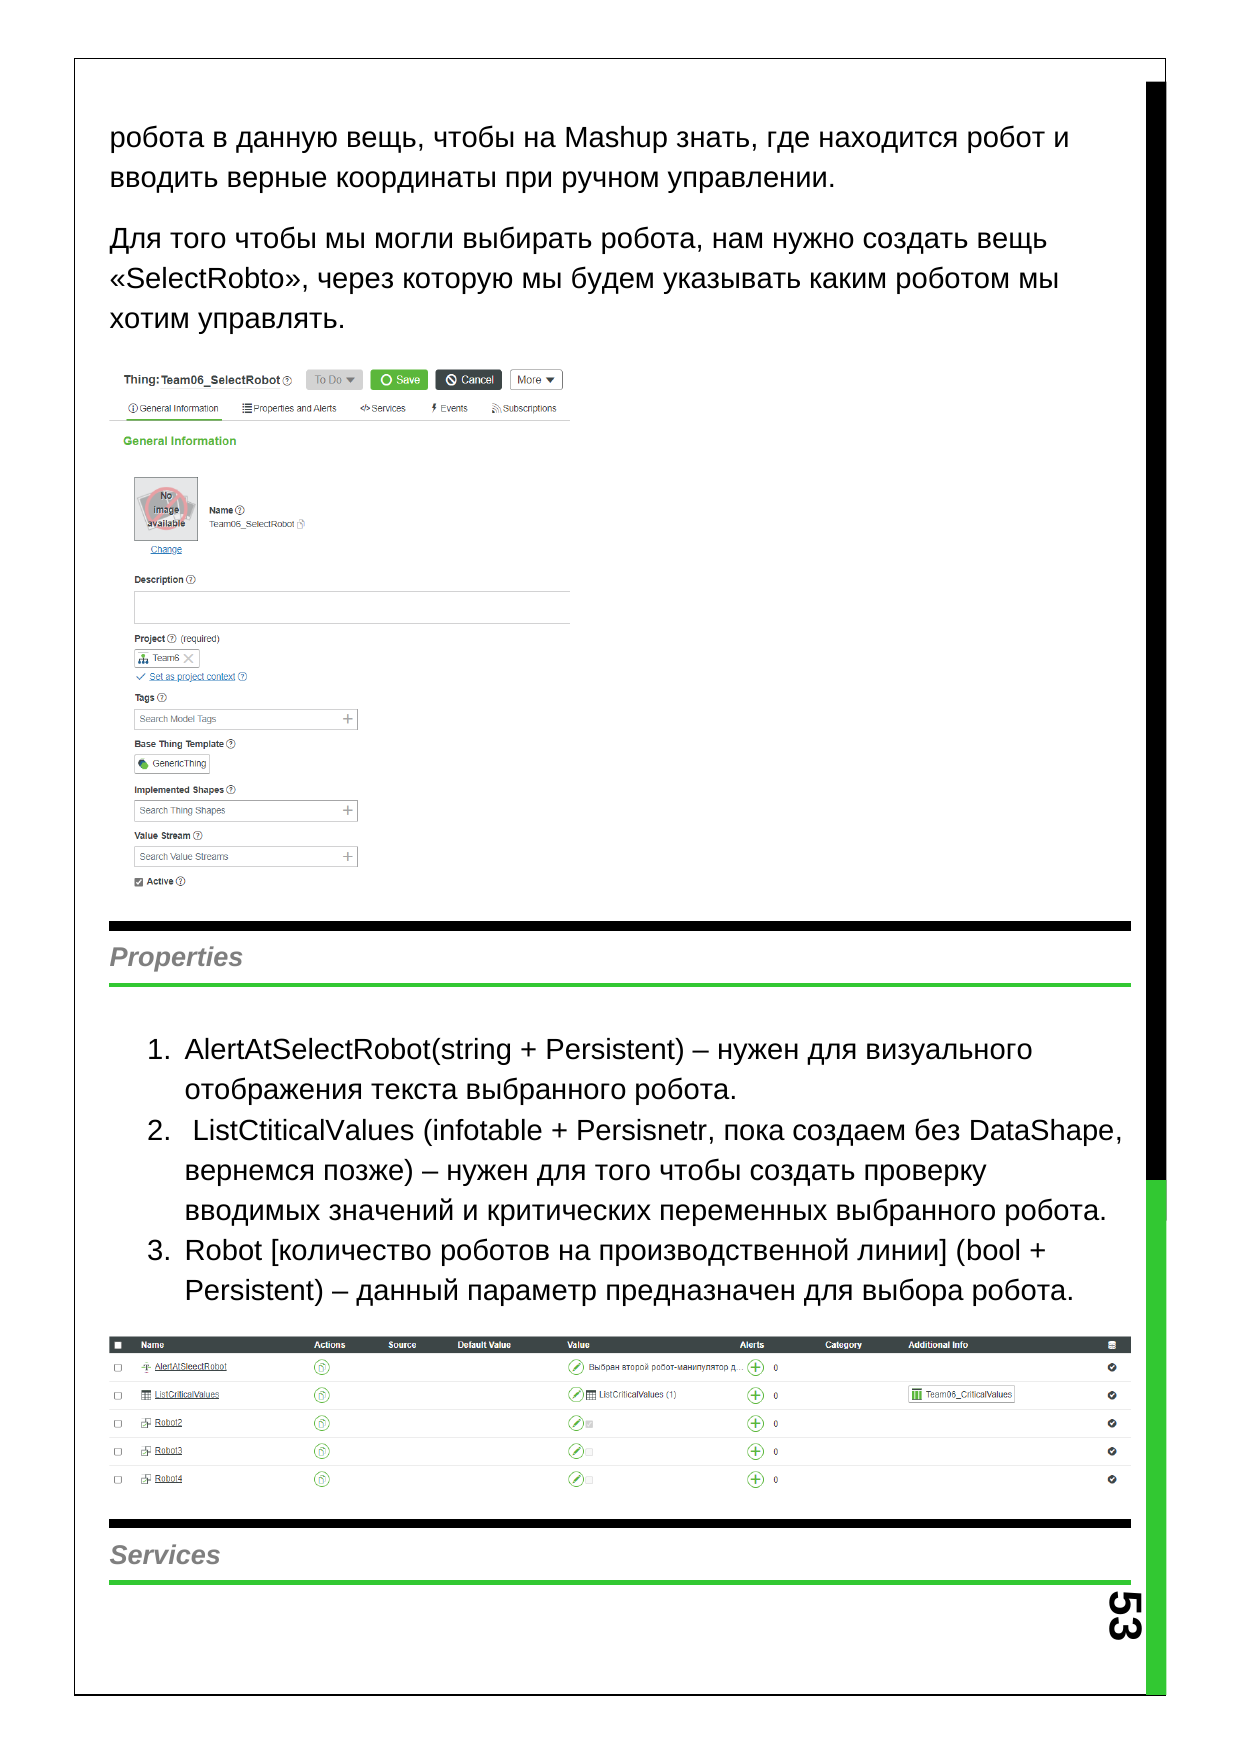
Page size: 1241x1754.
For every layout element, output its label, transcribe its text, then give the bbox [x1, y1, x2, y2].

picture [109, 362, 570, 896]
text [109, 119, 1131, 193]
text Properties [109, 931, 1131, 983]
text Для того чтобы мы могли выбирать робота, нам нужно создать вещь «SelectRobto», через которую мы будем указывать каким роботом мы хотим управлять. [109, 221, 1131, 335]
picture [109, 1334, 1131, 1493]
list AlertAtSelectRobot(string + Persistent) – нужен для визуального отображения текста выбранного робота. [147, 1032, 1131, 1106]
text Services [109, 1528, 1131, 1580]
list Robot [количество роботов на производственной линии] (bool + Persistent) – данный параметр предназначен для выбора робота. [147, 1233, 1131, 1307]
list ListCtiticalValues (infotable + Persisnetr, пока создаем без DataShape, вернемся позже) – нужен для того чтобы создать проверку вводимых значений и критических переменных выбранного робота. [147, 1112, 1131, 1226]
